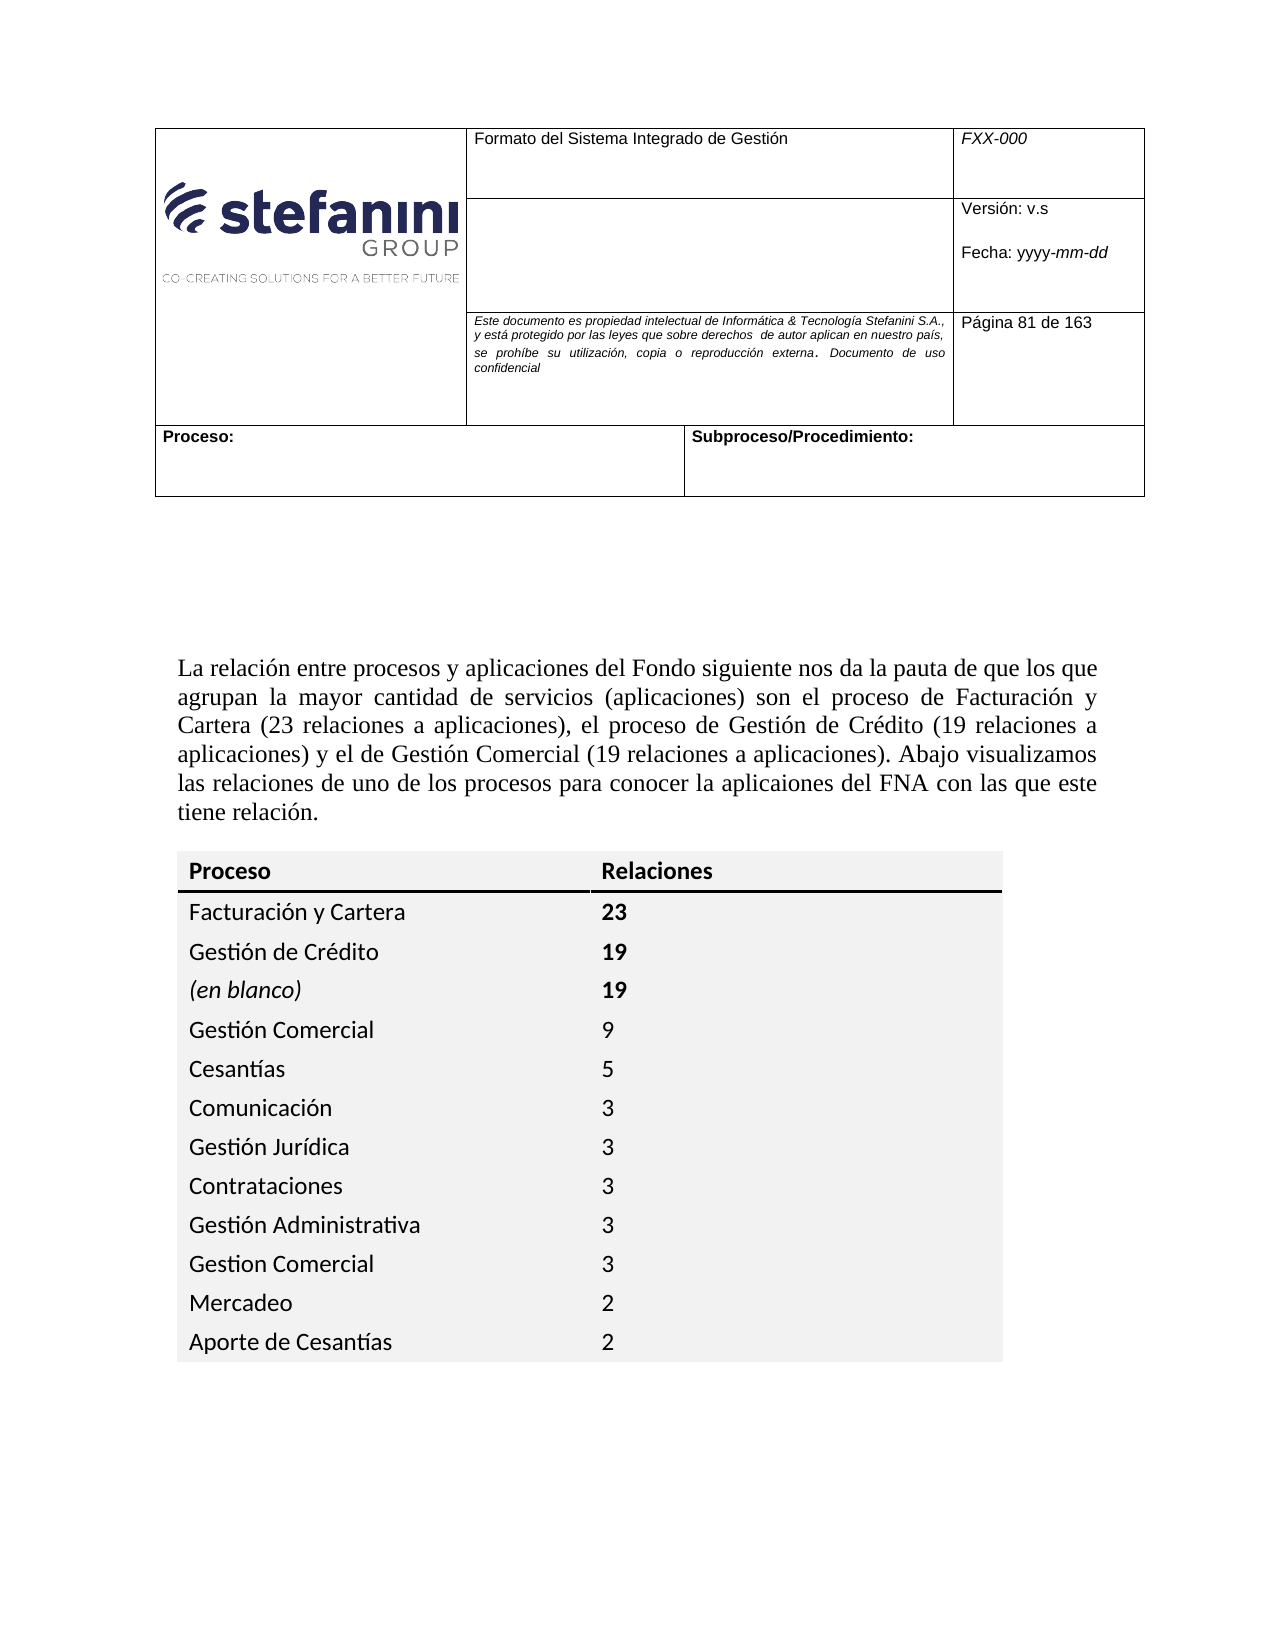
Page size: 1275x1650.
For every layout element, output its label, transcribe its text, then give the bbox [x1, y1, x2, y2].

table_cell 2 [591, 1323, 1002, 1361]
text La relación entre procesos y aplicaciones del Fondo siguiente nos da la pauta de que los que agrupan la mayor cantidad de servicios (aplicaciones) son el proceso de Facturación y Cartera (23 relaciones a aplicaciones), el proceso de Gestión de Crédito (19 relaciones a aplicaciones) y el de Gestión Comercial (19 relaciones a aplicaciones). Abajo visualizamos las relaciones de uno de los procesos para conocer la aplicaiones del FNA con las que este tiene relación. [177, 653, 1098, 826]
table_cell Comunicación [178, 1088, 590, 1126]
table_header Proceso [178, 852, 590, 890]
table_cell 3 [591, 1244, 1002, 1282]
table_cell 3 [591, 1166, 1002, 1204]
table_cell Gestión Jurídica [178, 1127, 590, 1165]
table_cell 3 [591, 1127, 1002, 1165]
table_cell Mercadeo [178, 1284, 590, 1321]
table_cell Facturación y Cartera [178, 893, 590, 931]
table_cell Gestión de Crédito [178, 932, 590, 970]
table_cell 2 [591, 1284, 1002, 1321]
picture [162, 182, 460, 286]
table_cell 19 [591, 971, 1002, 1009]
table_cell Contrataciones [178, 1166, 590, 1204]
table_cell 3 [591, 1205, 1002, 1243]
table_cell Gestion Comercial [178, 1244, 590, 1282]
table_cell Aporte de Cesantías [178, 1323, 590, 1361]
table_cell 3 [591, 1088, 1002, 1126]
table_cell Gestión Administrativa [178, 1205, 590, 1243]
table_cell (en blanco) [178, 971, 590, 1009]
table_cell 23 [591, 893, 1002, 931]
table_cell Cesantías [178, 1049, 590, 1087]
table_cell Gestión Comercial [178, 1010, 590, 1048]
table_cell 19 [591, 932, 1002, 970]
table_header Relaciones [591, 852, 1002, 890]
table_cell 9 [591, 1010, 1002, 1048]
table_cell 5 [591, 1049, 1002, 1087]
